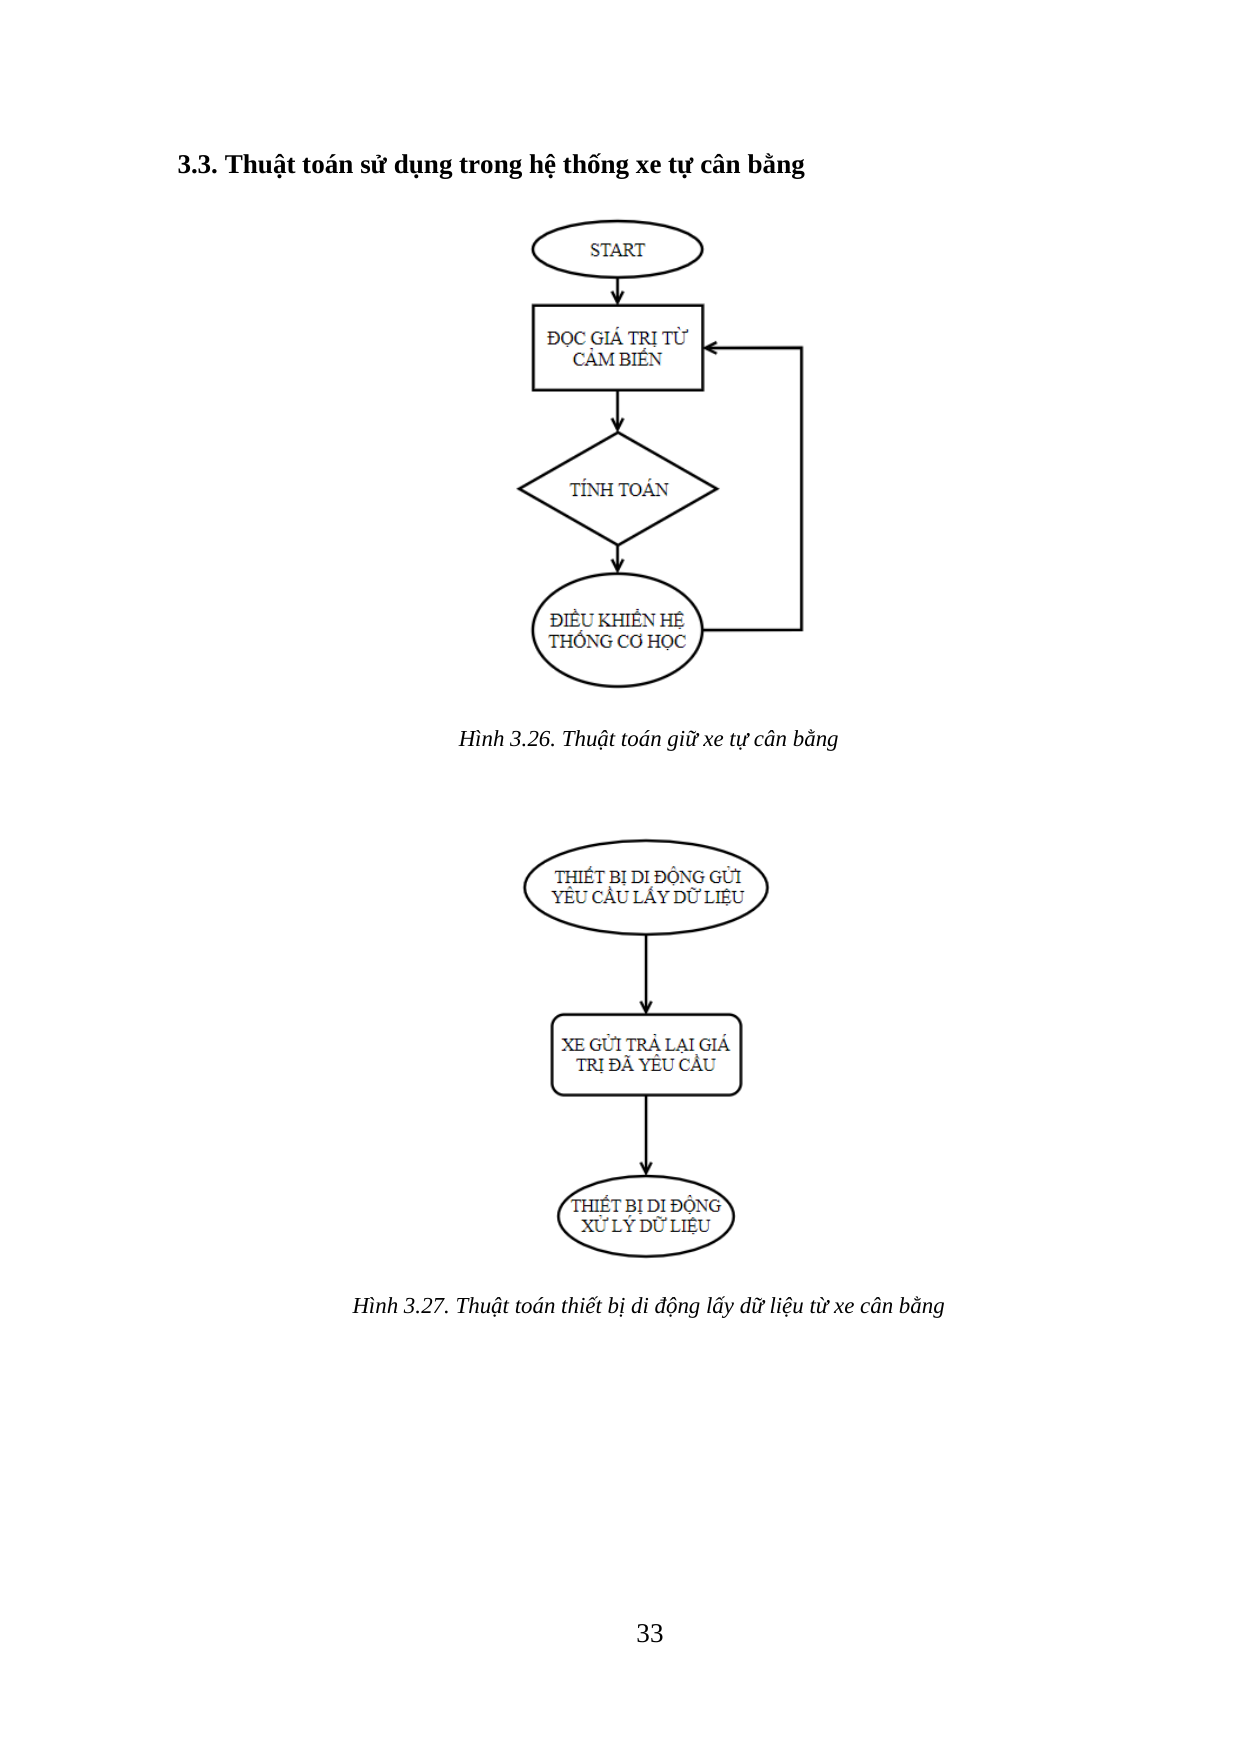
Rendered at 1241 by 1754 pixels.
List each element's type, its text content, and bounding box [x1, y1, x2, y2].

text Hình 3.27. Thuật toán thiết bị di động lấy dữ liệu từ xe cân bằng [177, 1292, 1122, 1318]
text Hình 3.26. Thuật toán giữ xe tự cân bằng [177, 725, 1122, 751]
picture [509, 825, 790, 1270]
subtitle 3.3. Thuật toán sử dụng trong hệ thống xe tự cân bằng [177, 148, 1122, 179]
picture [460, 200, 840, 716]
